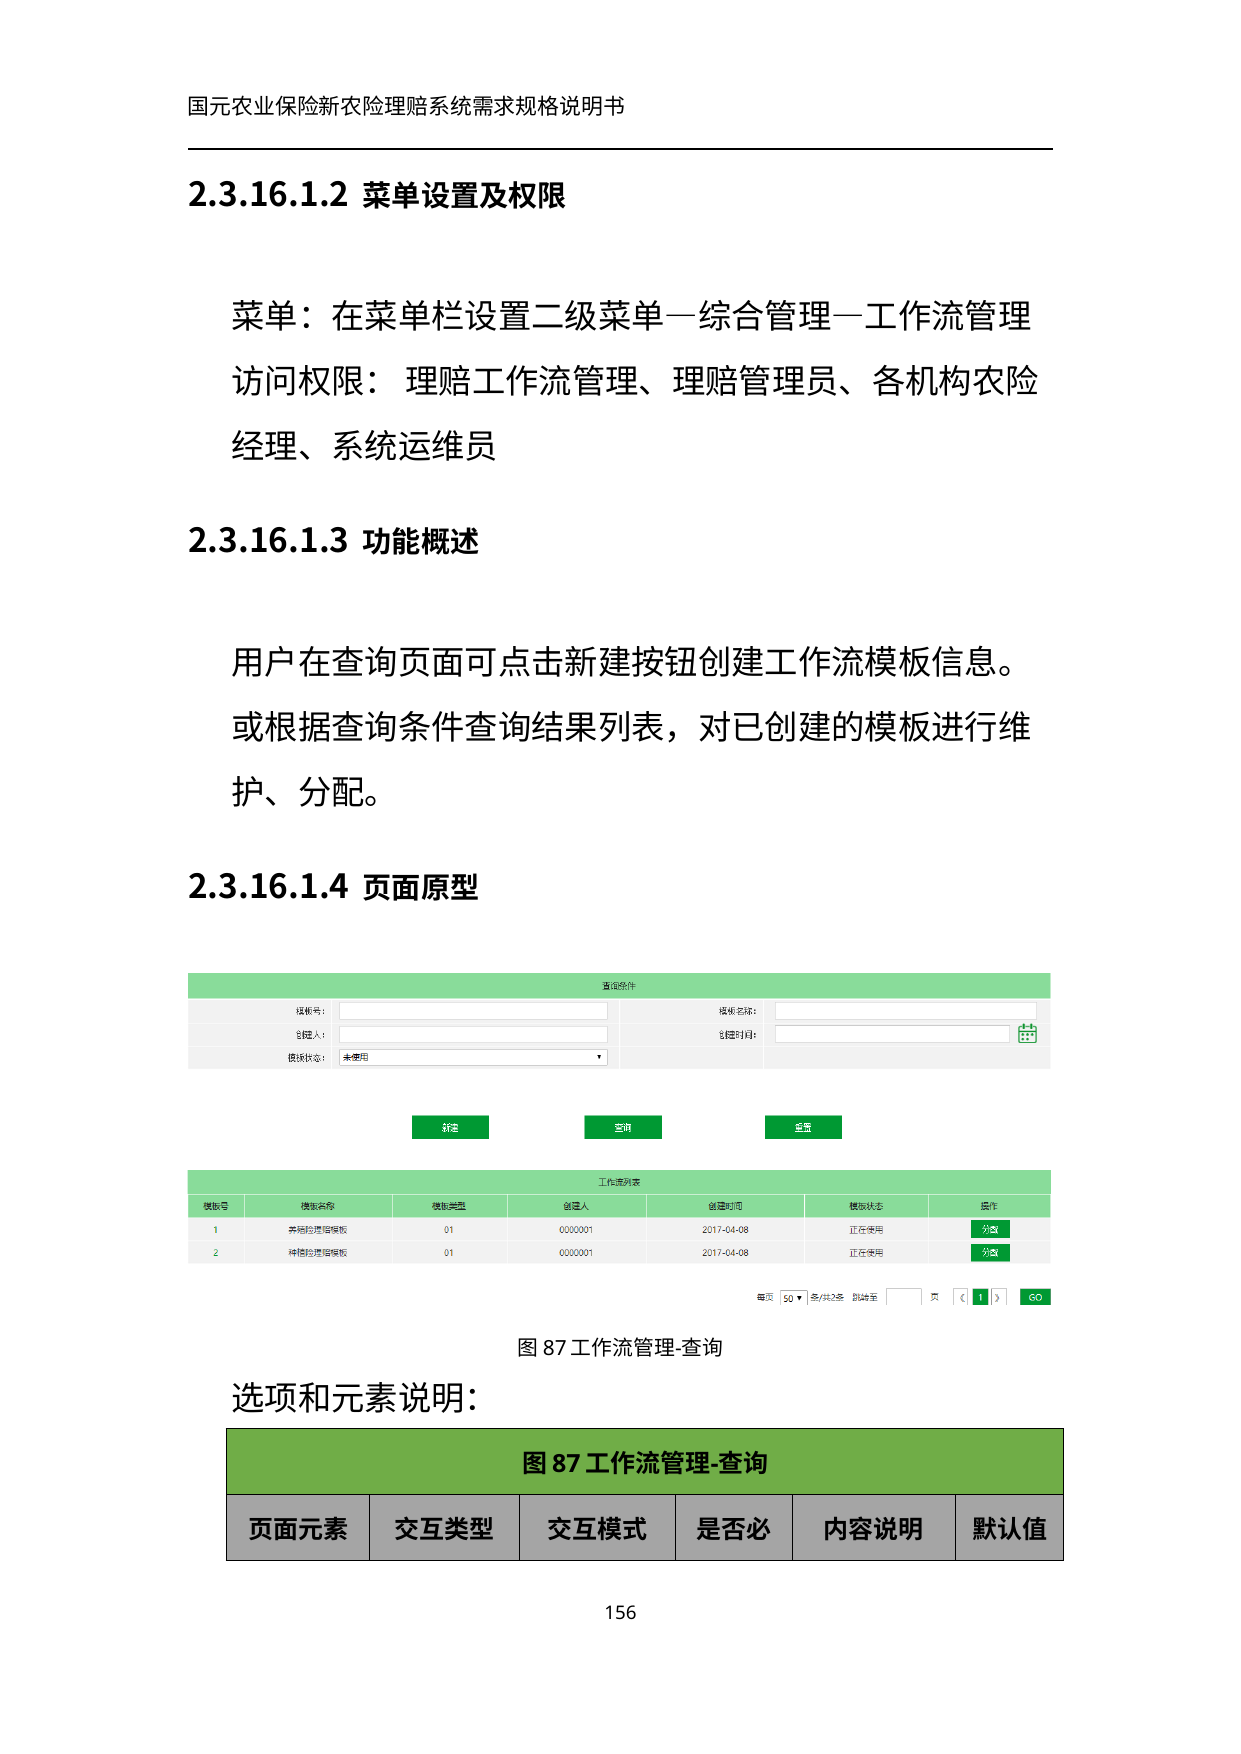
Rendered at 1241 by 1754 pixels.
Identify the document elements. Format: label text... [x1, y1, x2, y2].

subtitle 功能概述 [188, 506, 1053, 571]
text 用户在查询页面可点击新建按钮创建工作流模板信息。或根据查询条件查询结果列表，对已创建的模板进行维护、分配。 [231, 627, 1053, 822]
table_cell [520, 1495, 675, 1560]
text 选项和元素说明： [231, 1363, 1053, 1428]
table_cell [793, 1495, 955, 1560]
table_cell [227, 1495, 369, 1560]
text 访问权限： 理赔工作流管理、理赔管理员、各机构农险经理、系统运维员 [231, 346, 1053, 476]
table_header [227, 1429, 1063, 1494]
text 图 87工作流管理-查询 [187, 1331, 1053, 1363]
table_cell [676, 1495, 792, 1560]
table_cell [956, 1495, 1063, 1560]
subtitle 页面原型 [188, 851, 1053, 916]
picture [187, 973, 1053, 1305]
subtitle 菜单设置及权限 [188, 160, 1053, 225]
text 菜单：在菜单栏设置二级菜单—综合管理—工作流管理 [231, 281, 1053, 346]
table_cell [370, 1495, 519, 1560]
